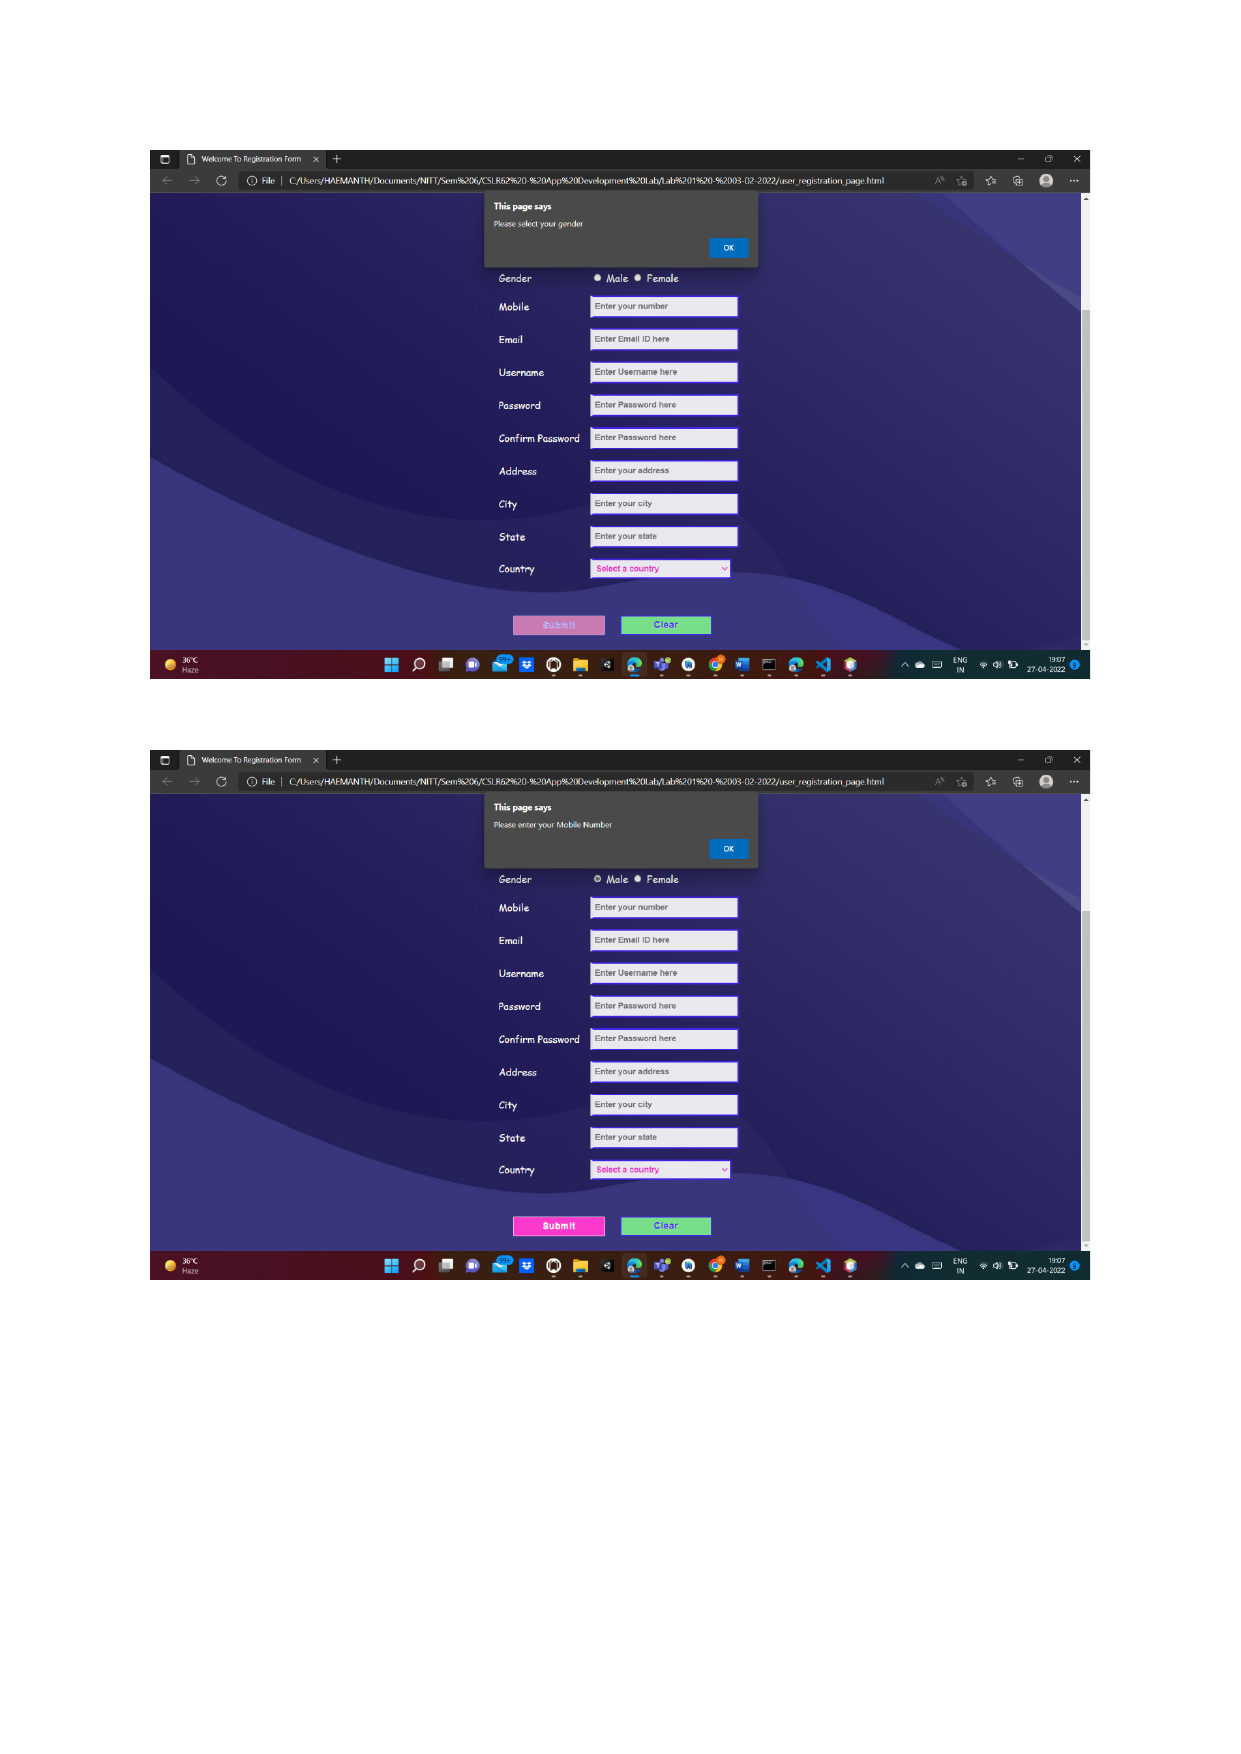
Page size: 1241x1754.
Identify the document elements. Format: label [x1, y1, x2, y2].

picture [150, 150, 1091, 679]
picture [150, 750, 1091, 1280]
